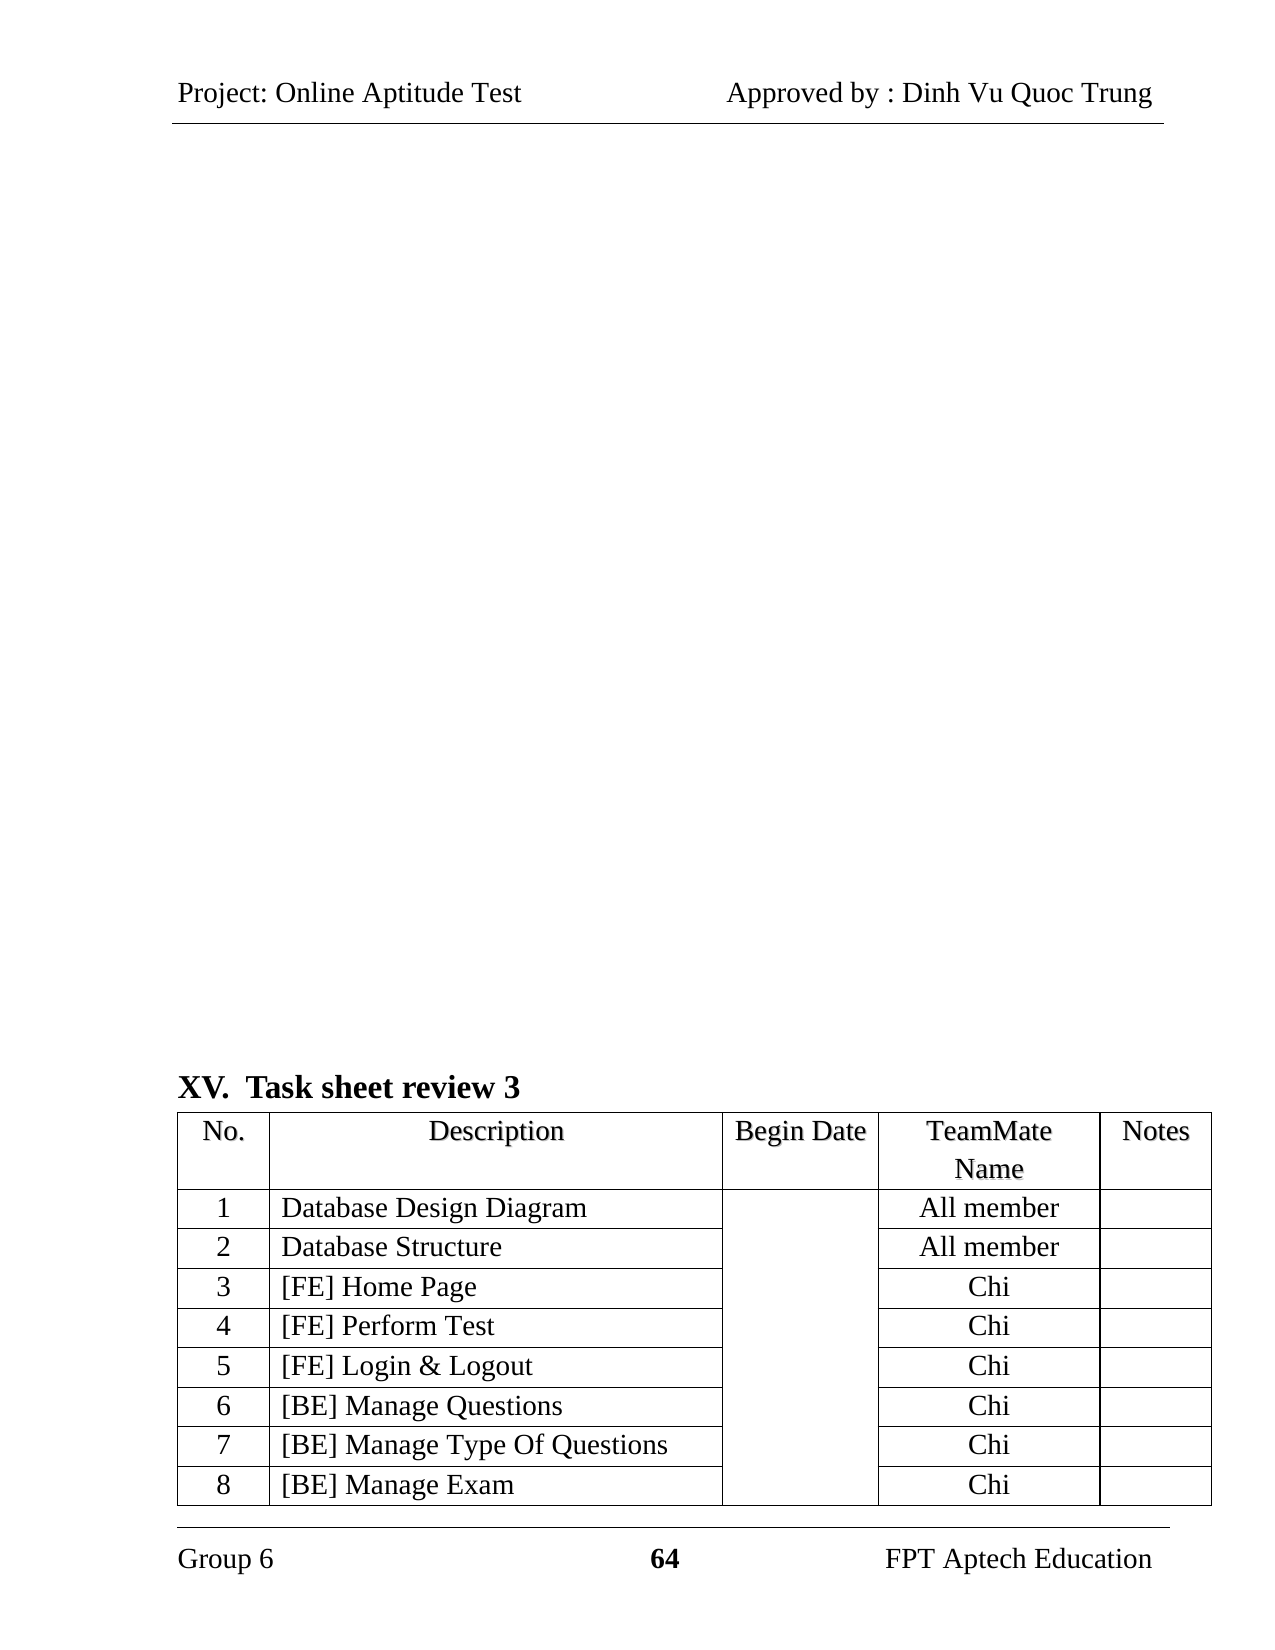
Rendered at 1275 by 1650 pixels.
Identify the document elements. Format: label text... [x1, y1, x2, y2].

table_cell [FE] Perform Test [270, 1309, 722, 1347]
table_cell [1101, 1309, 1211, 1347]
table_header No. [178, 1113, 269, 1189]
table_cell All member [879, 1229, 1099, 1268]
table_header Notes [1101, 1113, 1211, 1189]
table_cell 4 [178, 1309, 269, 1347]
table_cell [FE] Home Page [270, 1269, 722, 1307]
table_cell 6 [178, 1388, 269, 1426]
table_cell Chi [879, 1388, 1099, 1426]
table_cell [1101, 1348, 1211, 1387]
table_header Description [270, 1113, 722, 1189]
table_cell [FE] Login & Logout [270, 1348, 722, 1387]
table_cell 1 [178, 1190, 269, 1228]
table_header Begin Date [723, 1113, 878, 1189]
table_cell Chi [879, 1467, 1099, 1505]
table_cell 8 [178, 1467, 269, 1505]
table_cell [1101, 1269, 1211, 1307]
table_cell [1101, 1190, 1211, 1228]
table_cell 2 [178, 1229, 269, 1268]
table_cell Chi [879, 1269, 1099, 1307]
table_cell [BE] Manage Exam [270, 1467, 722, 1505]
table_cell [1101, 1388, 1211, 1426]
table_cell [BE] Manage Questions [270, 1388, 722, 1426]
table_cell Chi [879, 1309, 1099, 1347]
table_cell Database Design Diagram [270, 1190, 722, 1228]
table_cell [723, 1190, 878, 1505]
table_cell 7 [178, 1427, 269, 1466]
table_cell [1101, 1229, 1211, 1268]
table_cell [1101, 1427, 1211, 1466]
table_header TeamMate Name [879, 1113, 1099, 1189]
table_cell All member [879, 1190, 1099, 1228]
table_cell Chi [879, 1427, 1099, 1466]
table_cell Chi [879, 1348, 1099, 1387]
table_cell [1101, 1467, 1211, 1505]
table_cell Database Structure [270, 1229, 722, 1268]
table_cell [BE] Manage Type Of Questions [270, 1427, 722, 1466]
table_cell 3 [178, 1269, 269, 1307]
table_cell 5 [178, 1348, 269, 1387]
subtitle XV. Task sheet review 3 [177, 1067, 1157, 1106]
